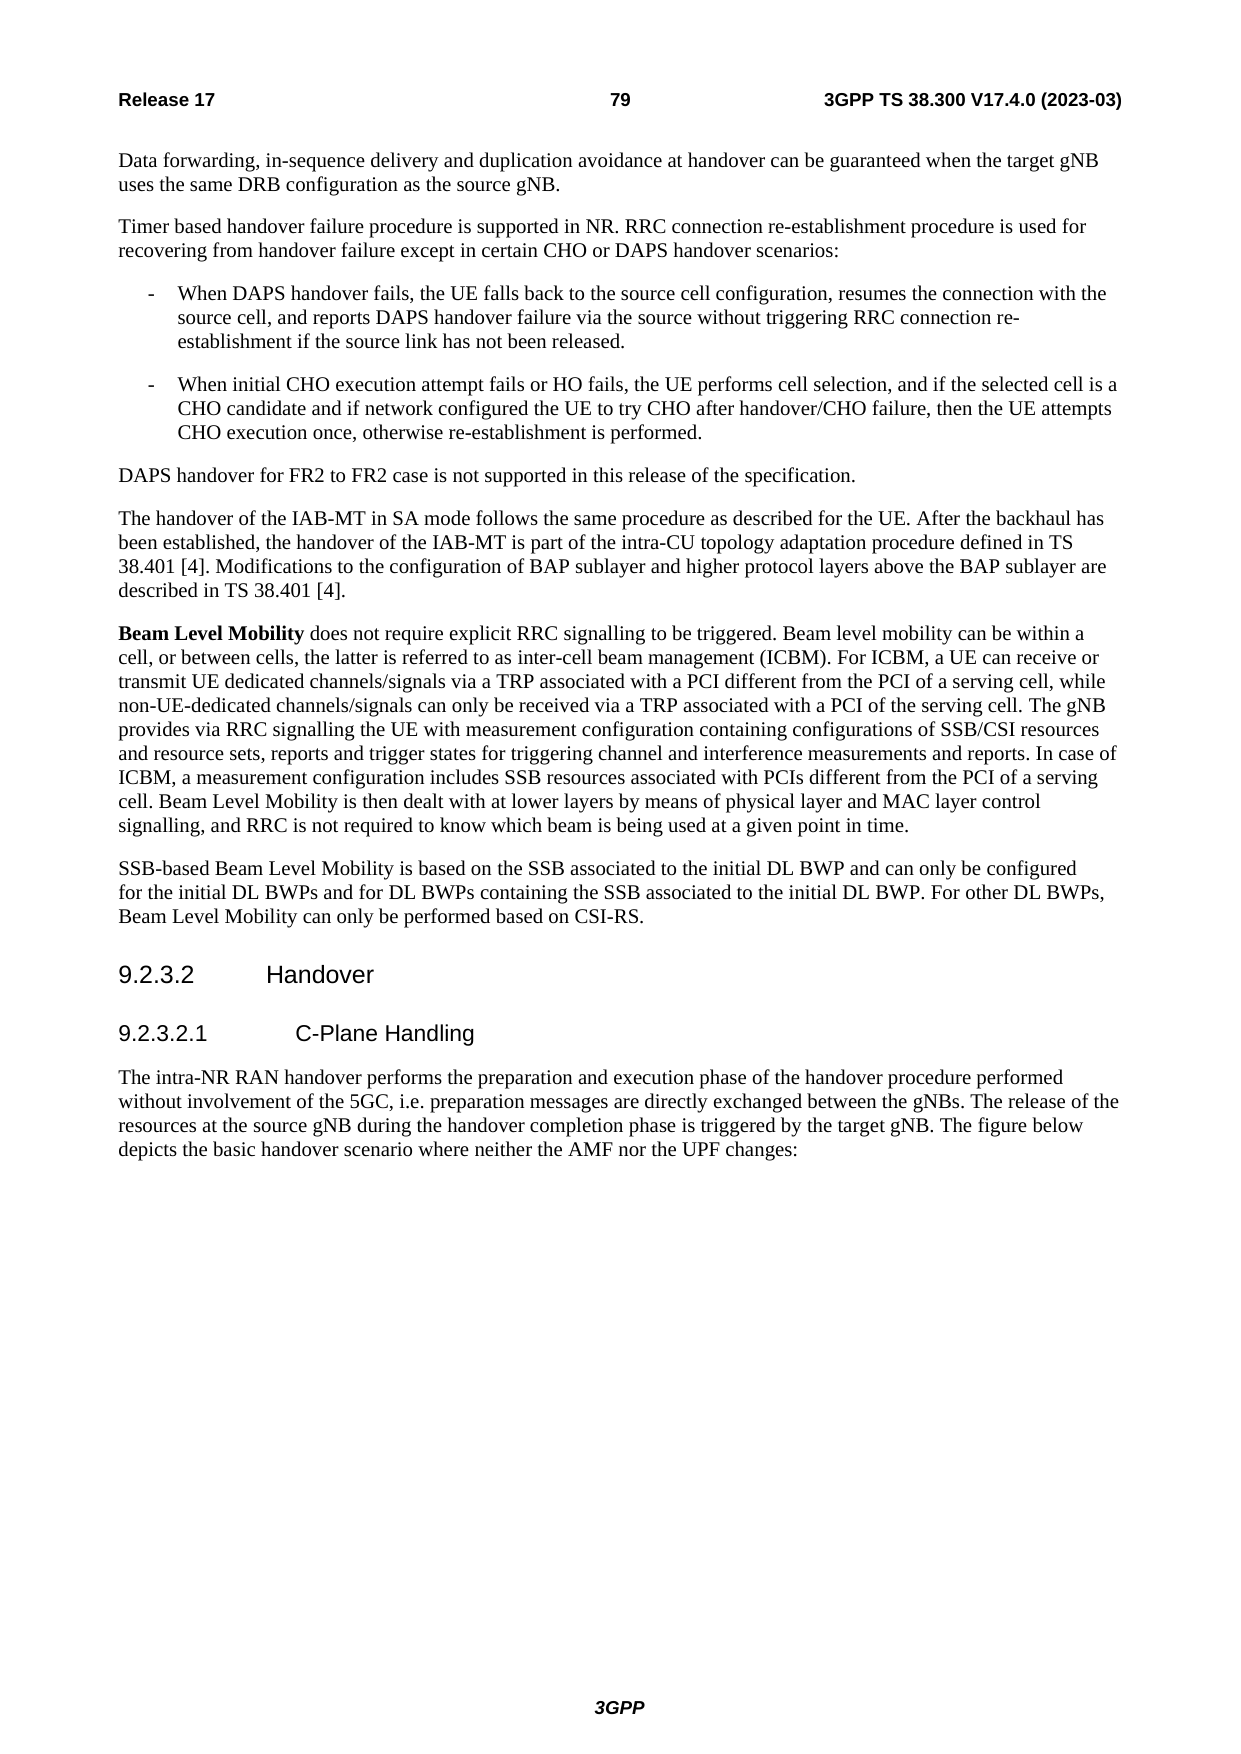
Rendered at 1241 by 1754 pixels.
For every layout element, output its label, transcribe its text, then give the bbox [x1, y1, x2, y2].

text DAPS handover for FR2 to FR2 case is not supported in this release of the specification. [118, 463, 1122, 487]
subtitle 9.2.3.2.1 C-Plane Handling [118, 1020, 1122, 1046]
text The intra-NR RAN handover performs the preparation and execution phase of the handover procedure performed without involvement of the 5GC, i.e. preparation messages are directly exchanged between the gNBs. The release of the resources at the source gNB during the handover completion phase is triggered by the target gNB. The figure below depicts the basic handover scenario where neither the AMF nor the UPF changes: [118, 1065, 1122, 1161]
text Beam Level Mobility does not require explicit RRC signalling to be triggered. Beam level mobility can be within a cell, or between cells, the latter is referred to as inter-cell beam management (ICBM). For ICBM, a UE can receive or transmit UE dedicated channels/signals via a TRP associated with a PCI different from the PCI of a serving cell, while non-UE-dedicated channels/signals can only be received via a TRP associated with a PCI of the serving cell. The gNB provides via RRC signalling the UE with measurement configuration containing configurations of SSB/CSI resources and resource sets, reports and trigger states for triggering channel and interference measurements and reports. In case of ICBM, a measurement configuration includes SSB resources associated with PCIs different from the PCI of a serving cell. Beam Level Mobility is then dealt with at lower layers by means of physical layer and MAC layer control signalling, and RRC is not required to know which beam is being used at a given point in time. [118, 621, 1122, 837]
text Data forwarding, in-sequence delivery and duplication avoidance at handover can be guaranteed when the target gNB uses the same DRB configuration as the source gNB. [118, 147, 1122, 196]
text - When DAPS handover fails, the UE falls back to the source cell configuration, resumes the connection with the source cell, and reports DAPS handover failure via the source without triggering RRC connection re-establishment if the source link has not been released. [148, 281, 1122, 353]
subtitle 9.2.3.2 Handover [118, 960, 1122, 988]
text Timer based handover failure procedure is supported in NR. RRC connection re-establishment procedure is used for recovering from handover failure except in certain CHO or DAPS handover scenarios: [118, 214, 1122, 262]
text The handover of the IAB-MT in SA mode follows the same procedure as described for the UE. After the backhaul has been established, the handover of the IAB-MT is part of the intra-CU topology adaptation procedure defined in TS 38.401 [4]. Modifications to the configuration of BAP sublayer and higher protocol layers above the BAP sublayer are described in TS 38.401 [4]. [118, 506, 1122, 602]
text - When initial CHO execution attempt fails or HO fails, the UE performs cell selection, and if the selected cell is a CHO candidate and if network configured the UE to try CHO after handover/CHO failure, then the UE attempts CHO execution once, otherwise re-establishment is performed. [148, 372, 1122, 444]
text SSB-based Beam Level Mobility is based on the SSB associated to the initial DL BWP and can only be configured for the initial DL BWPs and for DL BWPs containing the SSB associated to the initial DL BWP. For other DL BWPs, Beam Level Mobility can only be performed based on CSI-RS. [644, 856, 1122, 928]
